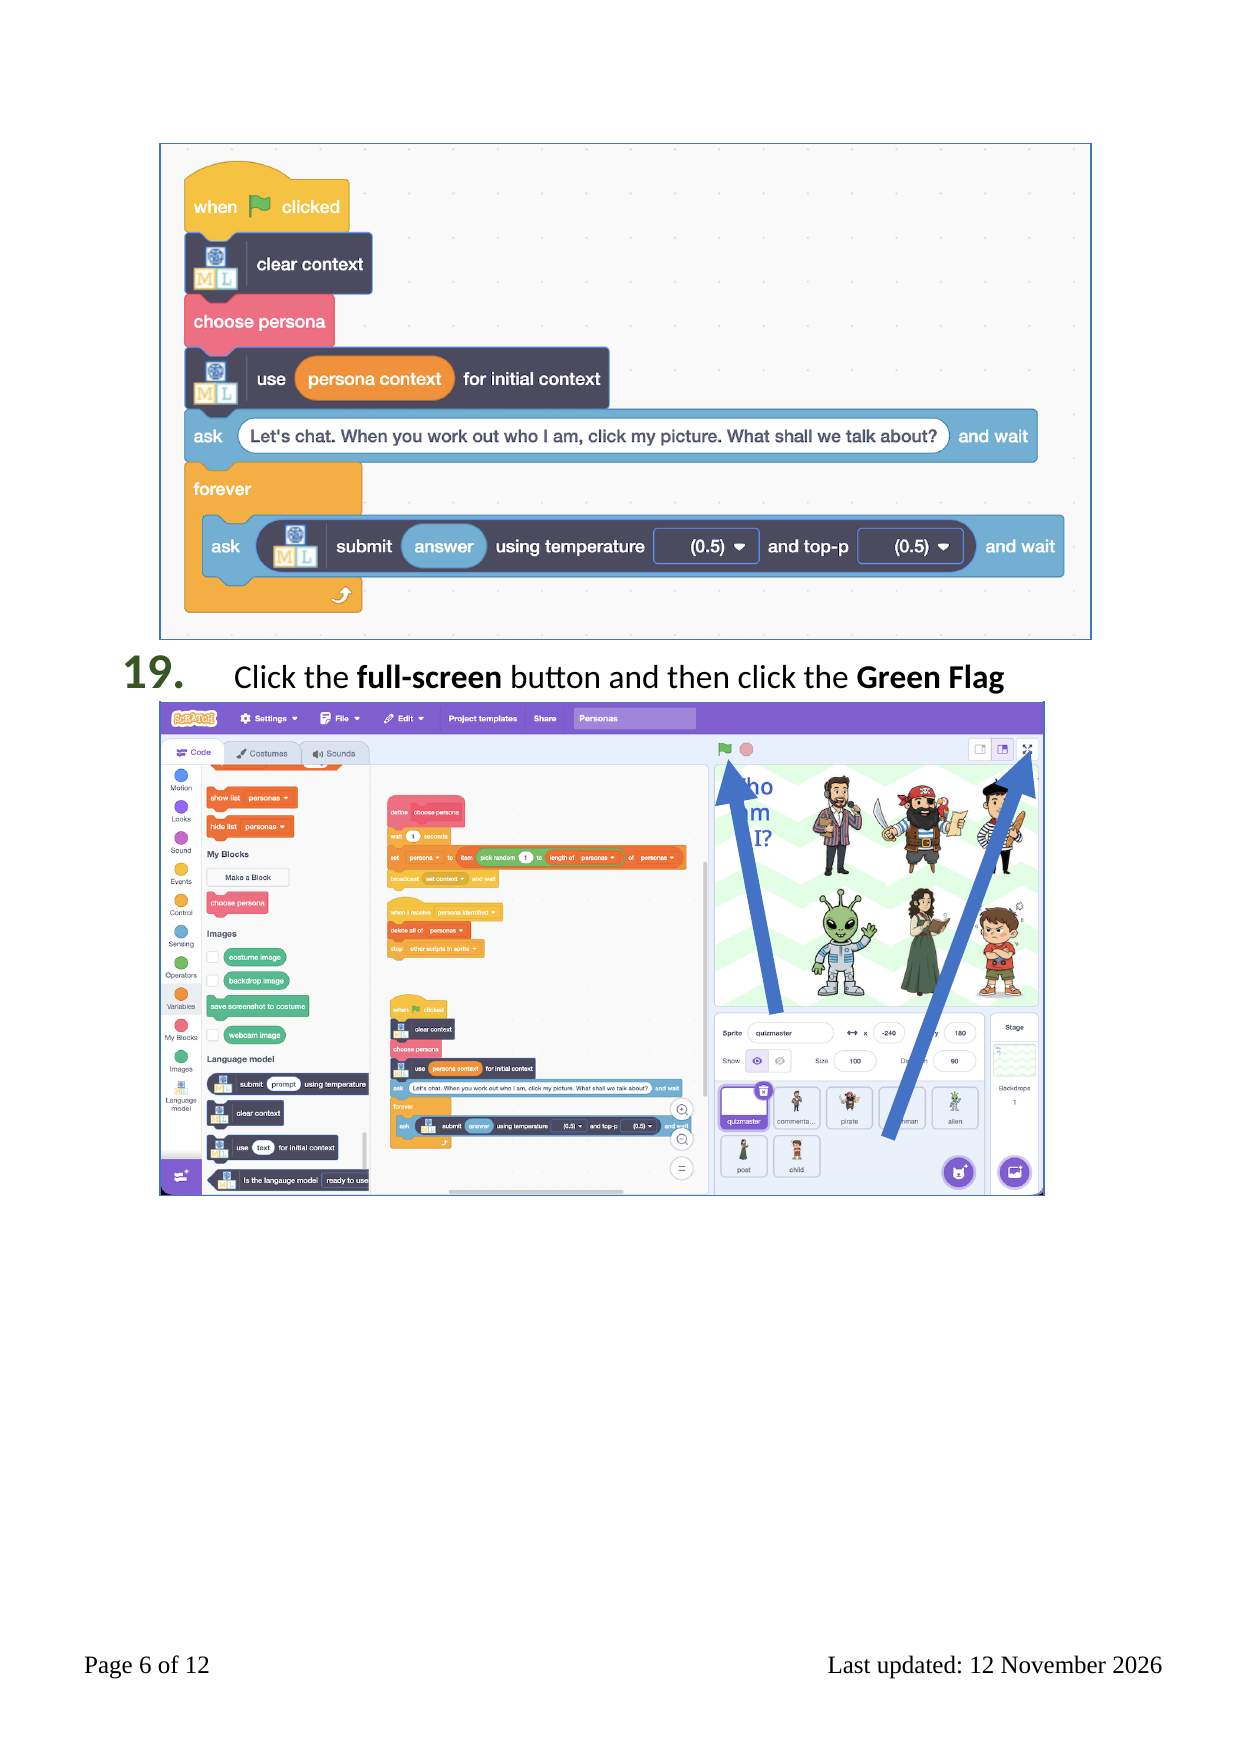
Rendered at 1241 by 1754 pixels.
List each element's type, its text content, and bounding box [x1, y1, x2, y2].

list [121, 102, 1164, 640]
picture [161, 144, 1090, 639]
picture [161, 703, 1043, 1195]
